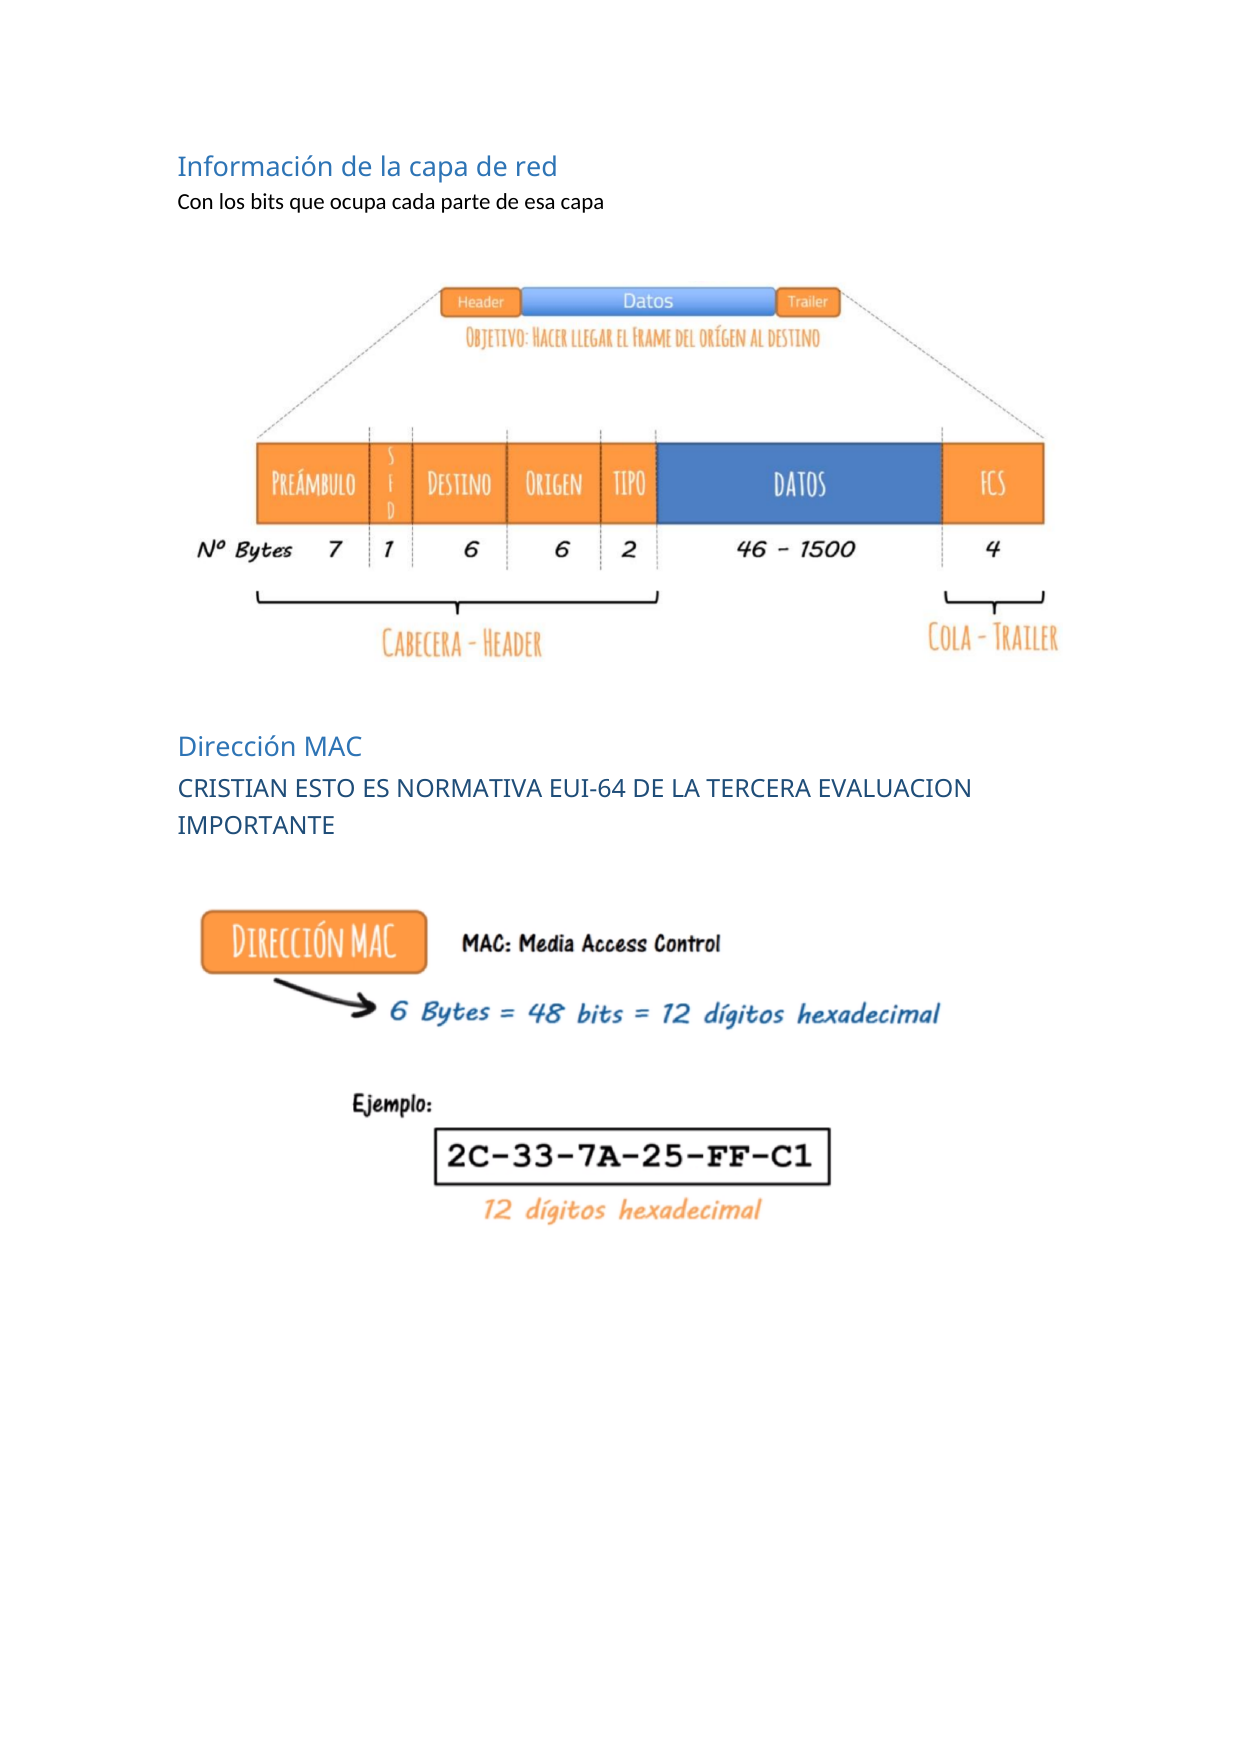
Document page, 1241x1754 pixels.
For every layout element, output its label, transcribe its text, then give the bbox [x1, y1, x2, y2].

picture [177, 281, 1063, 662]
subtitle Información de la capa de red [177, 148, 1063, 184]
picture [177, 891, 994, 1248]
subtitle CRISTIAN ESTO ES NORMATIVA EUI-64 DE LA TERCERA EVALUACION IMPORTANTE [177, 771, 1063, 842]
text Con los bits que ocupa cada parte de esa capa [177, 187, 1063, 215]
subtitle Dirección MAC [177, 727, 1063, 764]
